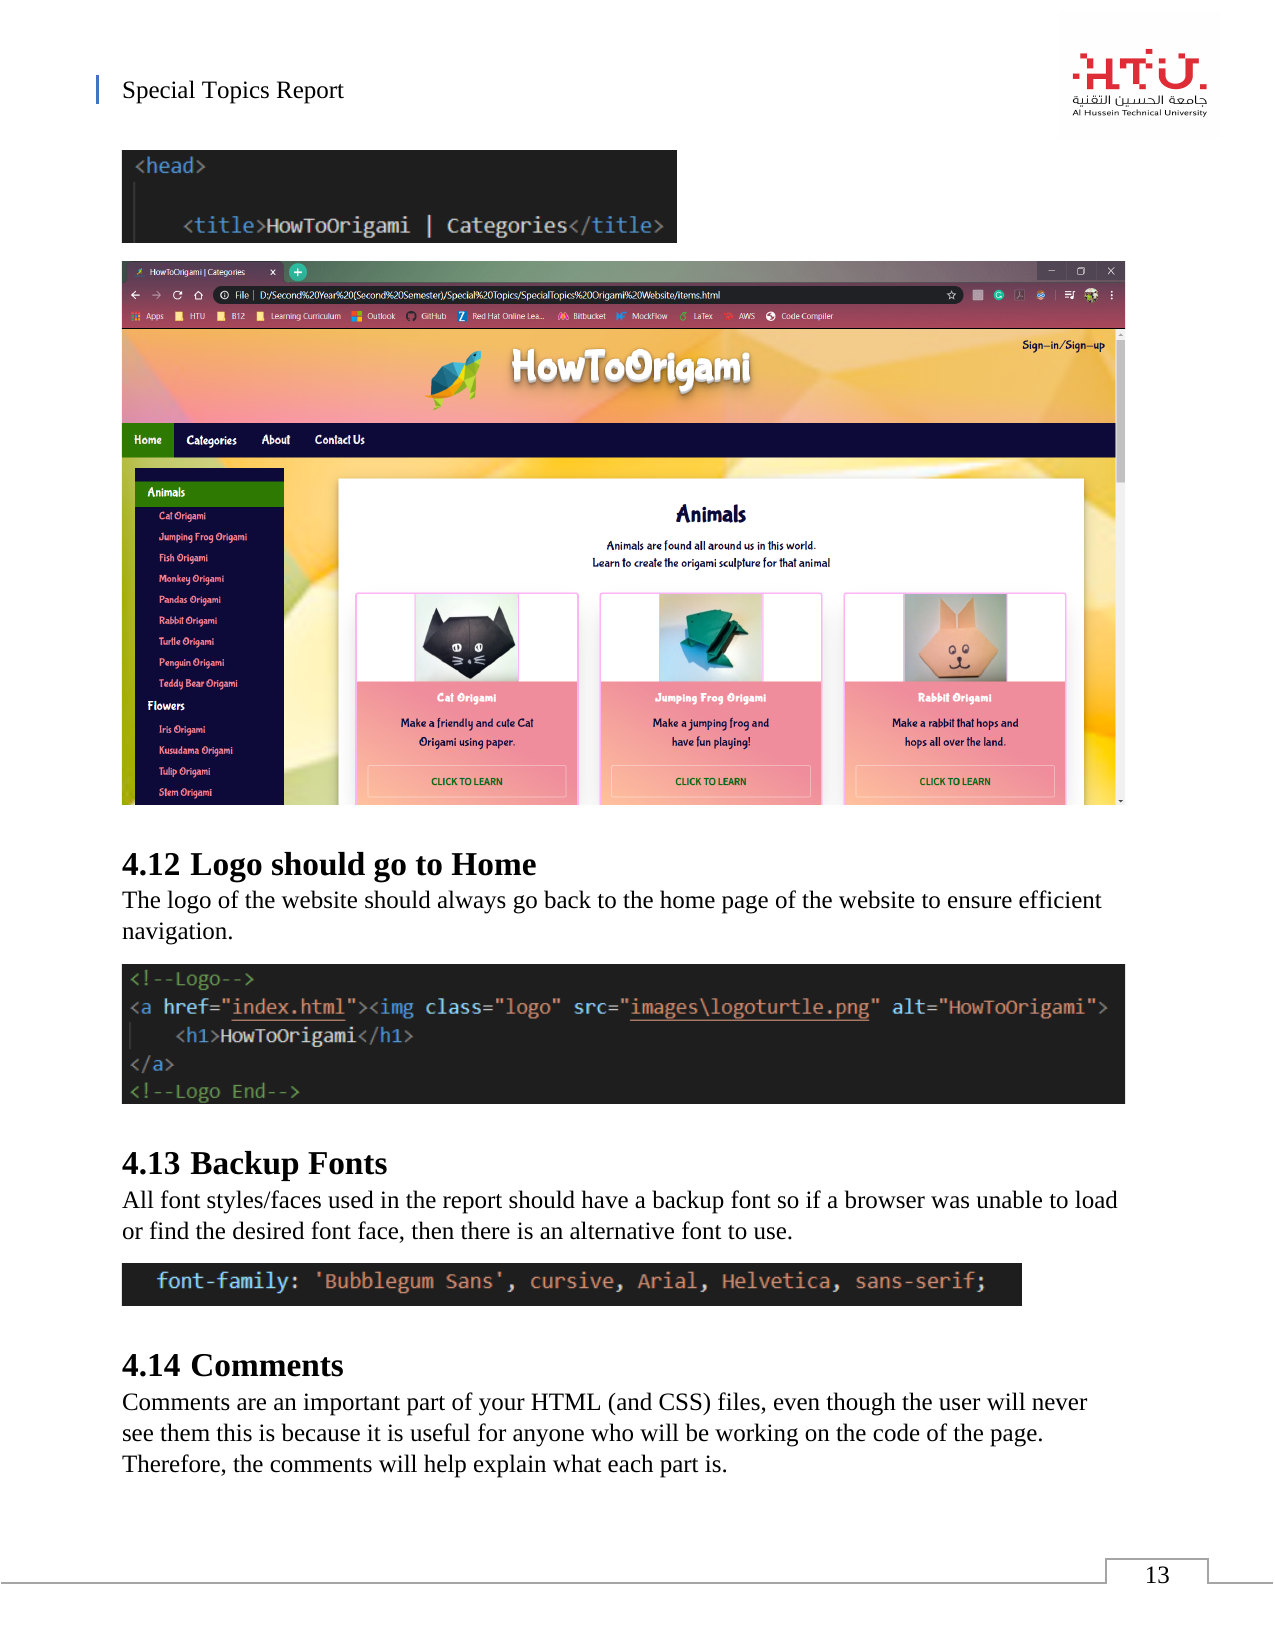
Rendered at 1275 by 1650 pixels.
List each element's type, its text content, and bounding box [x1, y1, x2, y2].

text Comments are an important part of your HTML (and CSS) files, even though the user will never see them this is because it is useful for anyone who will be working on the code of the page. Therefore, the comments will help explain what each part is. [122, 1387, 1125, 1478]
picture [121, 1263, 1022, 1306]
picture [121, 261, 1125, 805]
subtitle Comments [122, 1346, 1125, 1384]
text The logo of the website should always go back to the home page of the website to ensure efficient navigation. [122, 885, 1125, 945]
subtitle Logo should go to Home [122, 844, 1125, 882]
picture [121, 150, 677, 243]
subtitle Backup Fonts [122, 1143, 1125, 1182]
text All font styles/faces used in the report should have a backup font so if a browser was unable to load or find the desired font face, then there is an alternative font to use. [122, 1185, 1125, 1244]
picture [121, 964, 1125, 1104]
picture [1057, 11, 1222, 139]
